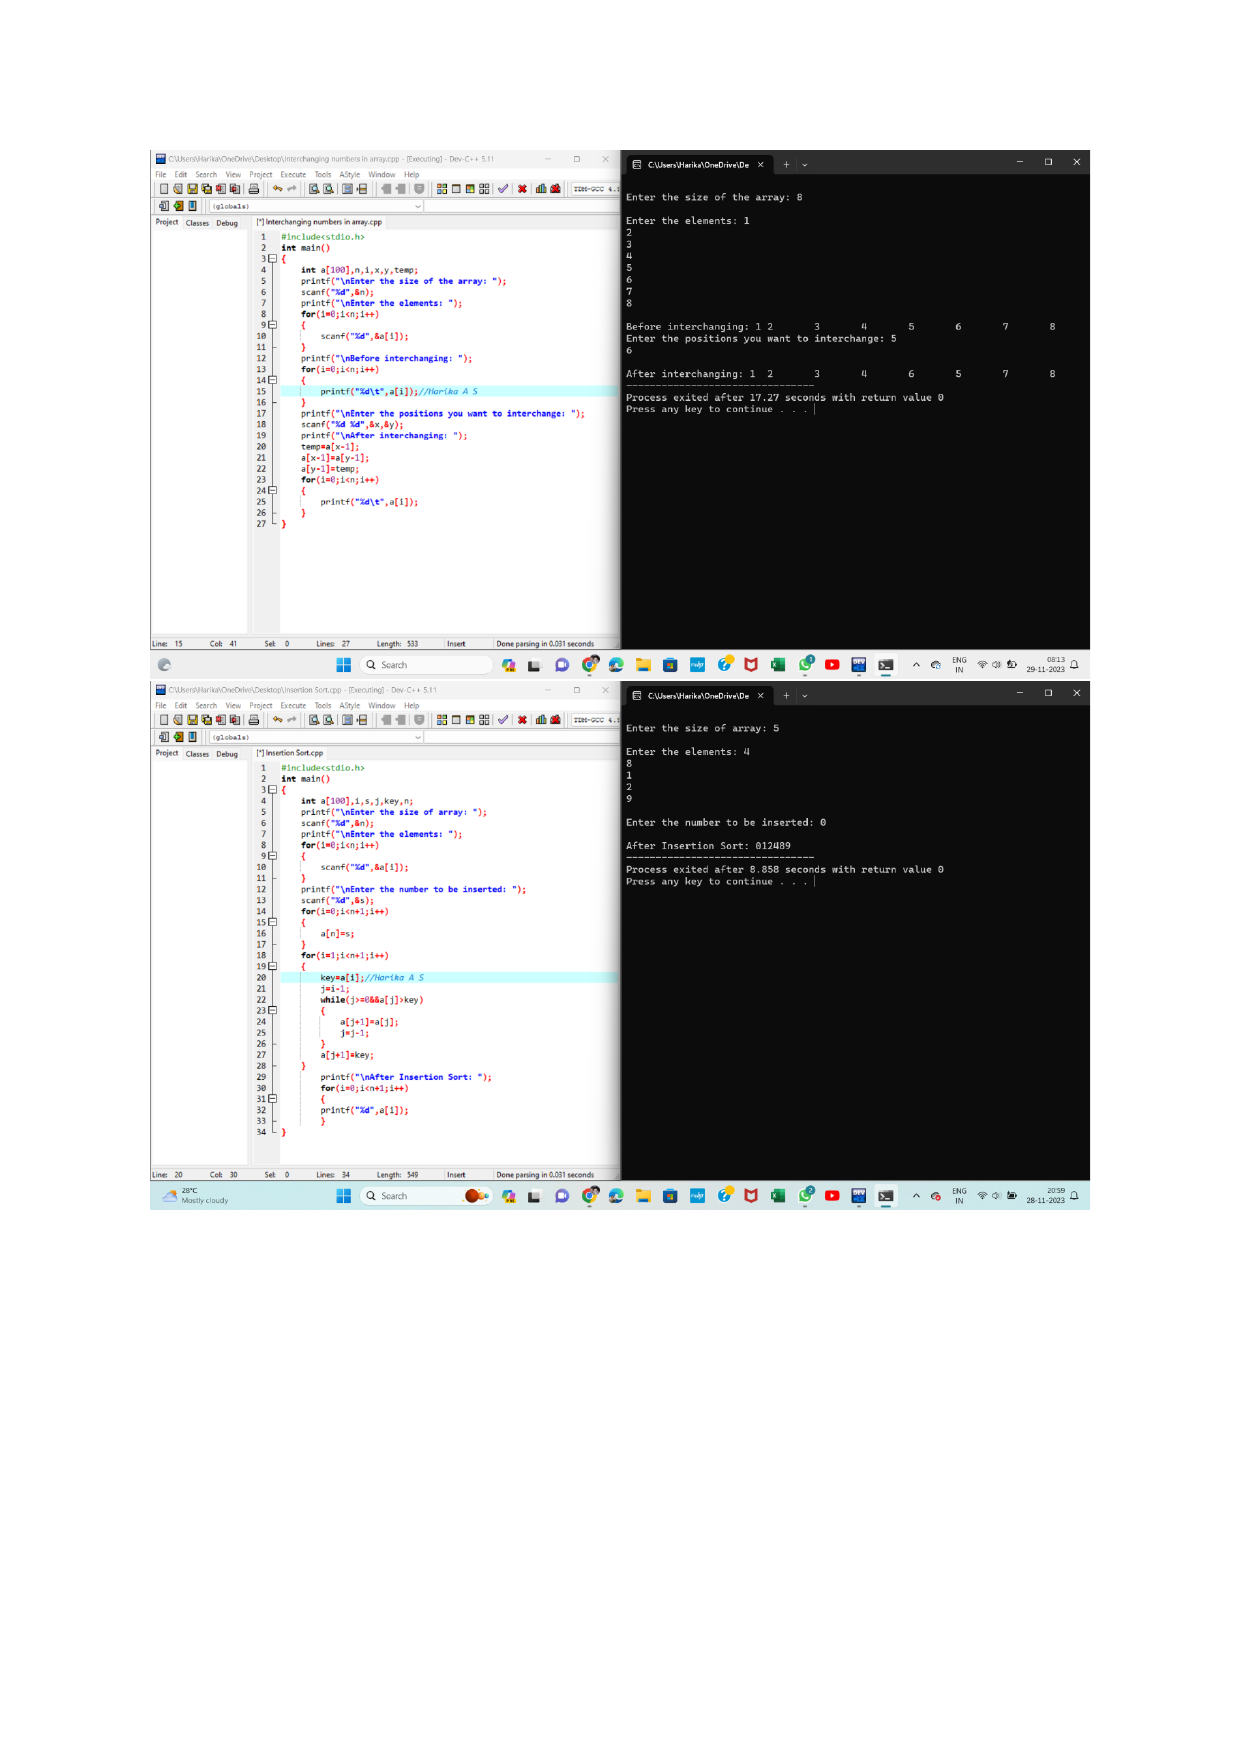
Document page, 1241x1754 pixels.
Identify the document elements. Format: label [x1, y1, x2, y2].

picture [150, 681, 1091, 1210]
picture [150, 150, 1091, 679]
